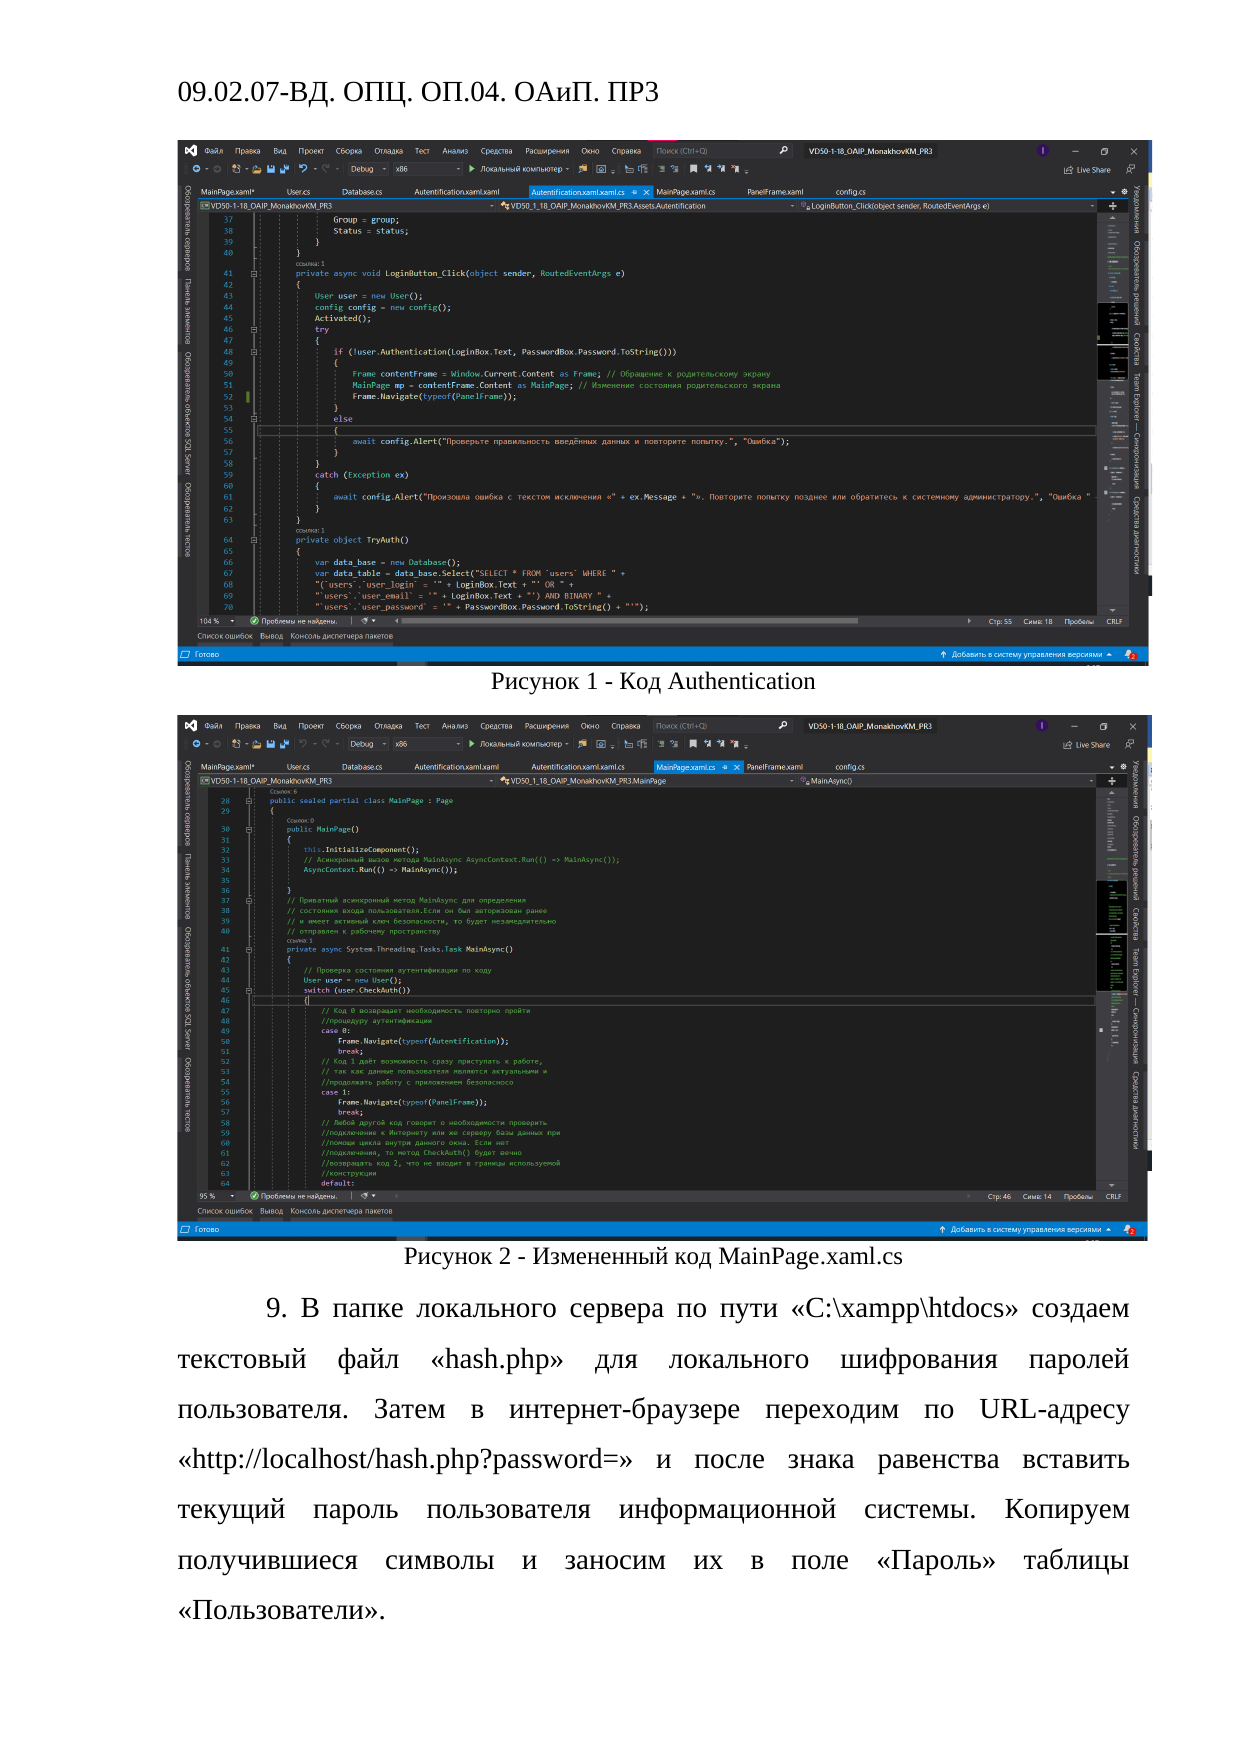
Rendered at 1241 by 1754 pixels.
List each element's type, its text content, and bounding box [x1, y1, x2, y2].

text 9. В папке локального сервера по пути «C:\xampp\htdocs» создаем текстовый файл «hash.php» для локального шифрования паролей пользователя. Затем в интернет-браузере переходим по URL-адресу «http://localhost/hash.php?password=» и после знака равенства вставить текущий пароль пользователя информационной системы. Копируем получившиеся символы и заносим их в поле «Пароль» таблицы «Пользователи». [177, 1290, 1131, 1626]
picture [177, 140, 1153, 666]
picture [177, 715, 1152, 1241]
